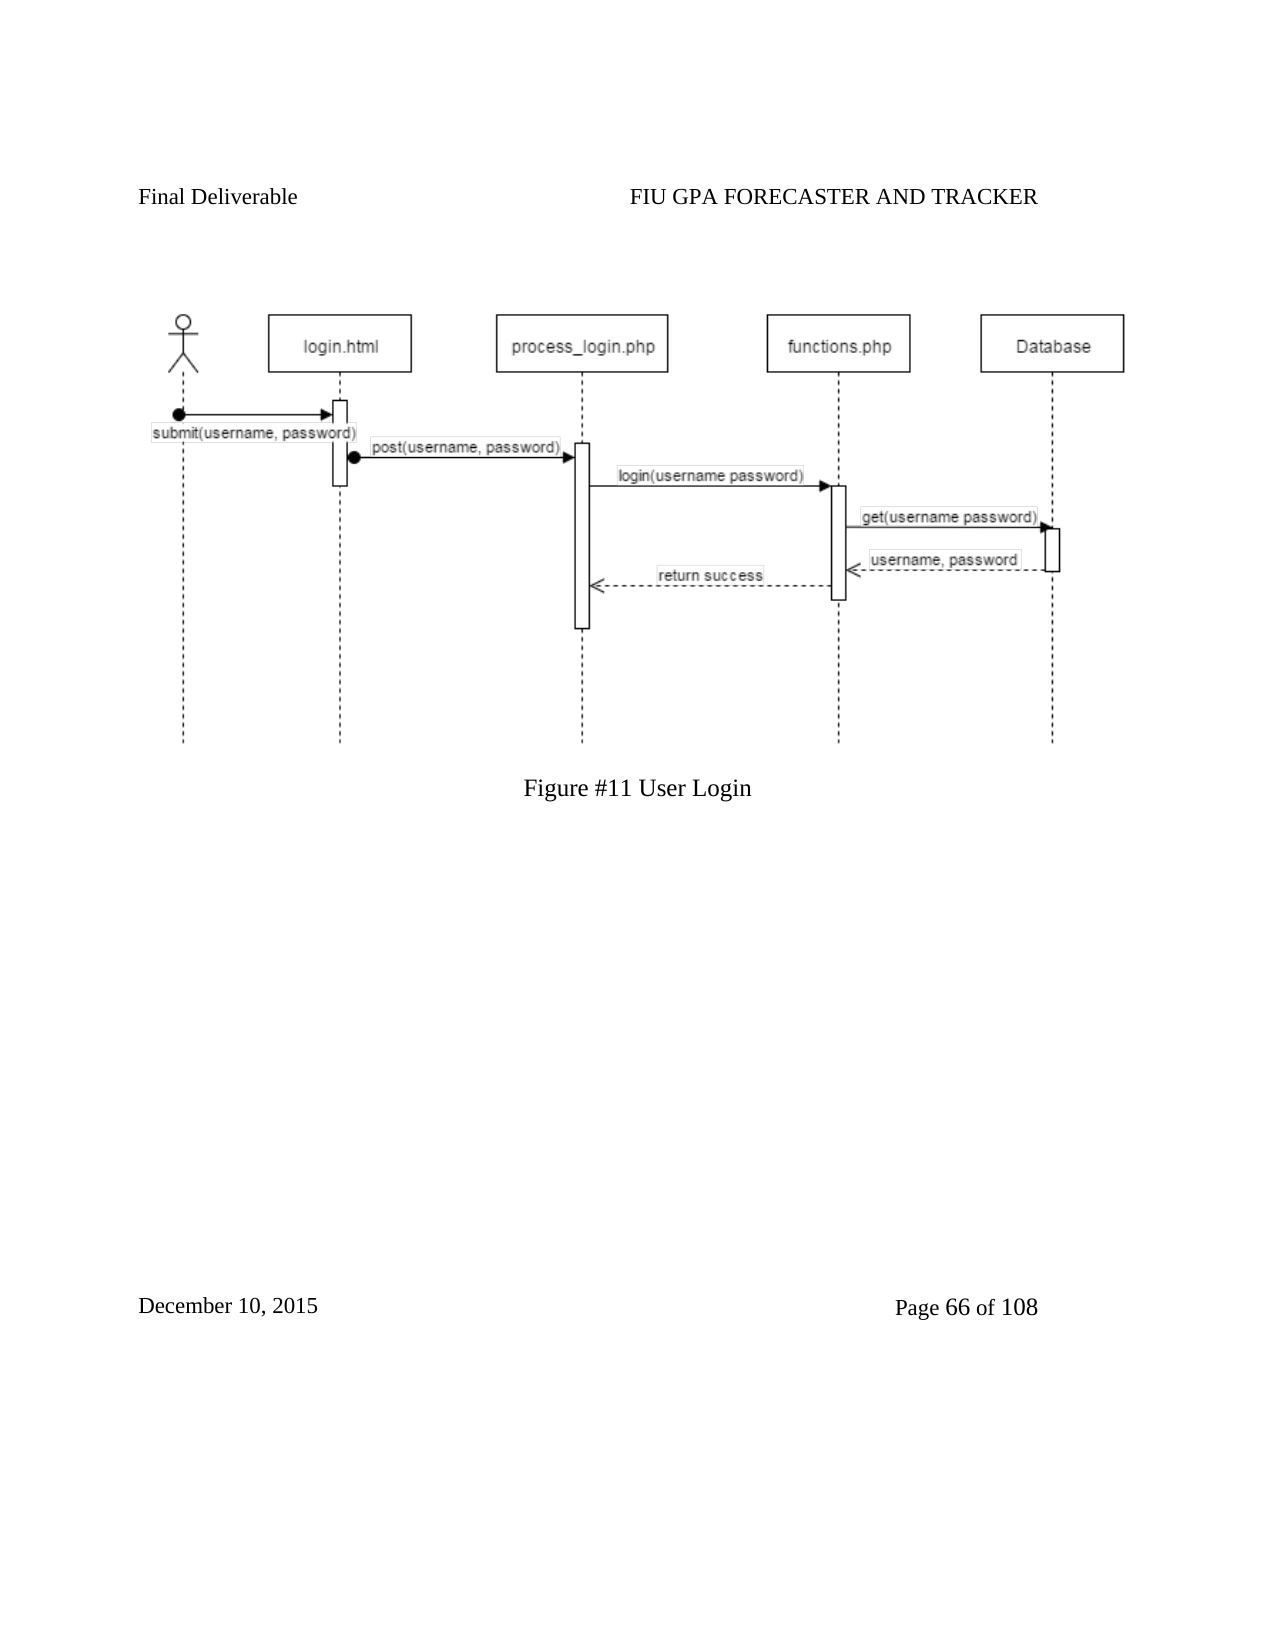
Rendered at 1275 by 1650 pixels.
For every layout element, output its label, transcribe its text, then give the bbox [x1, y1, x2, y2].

text Figure #11 User Login [150, 773, 1125, 802]
